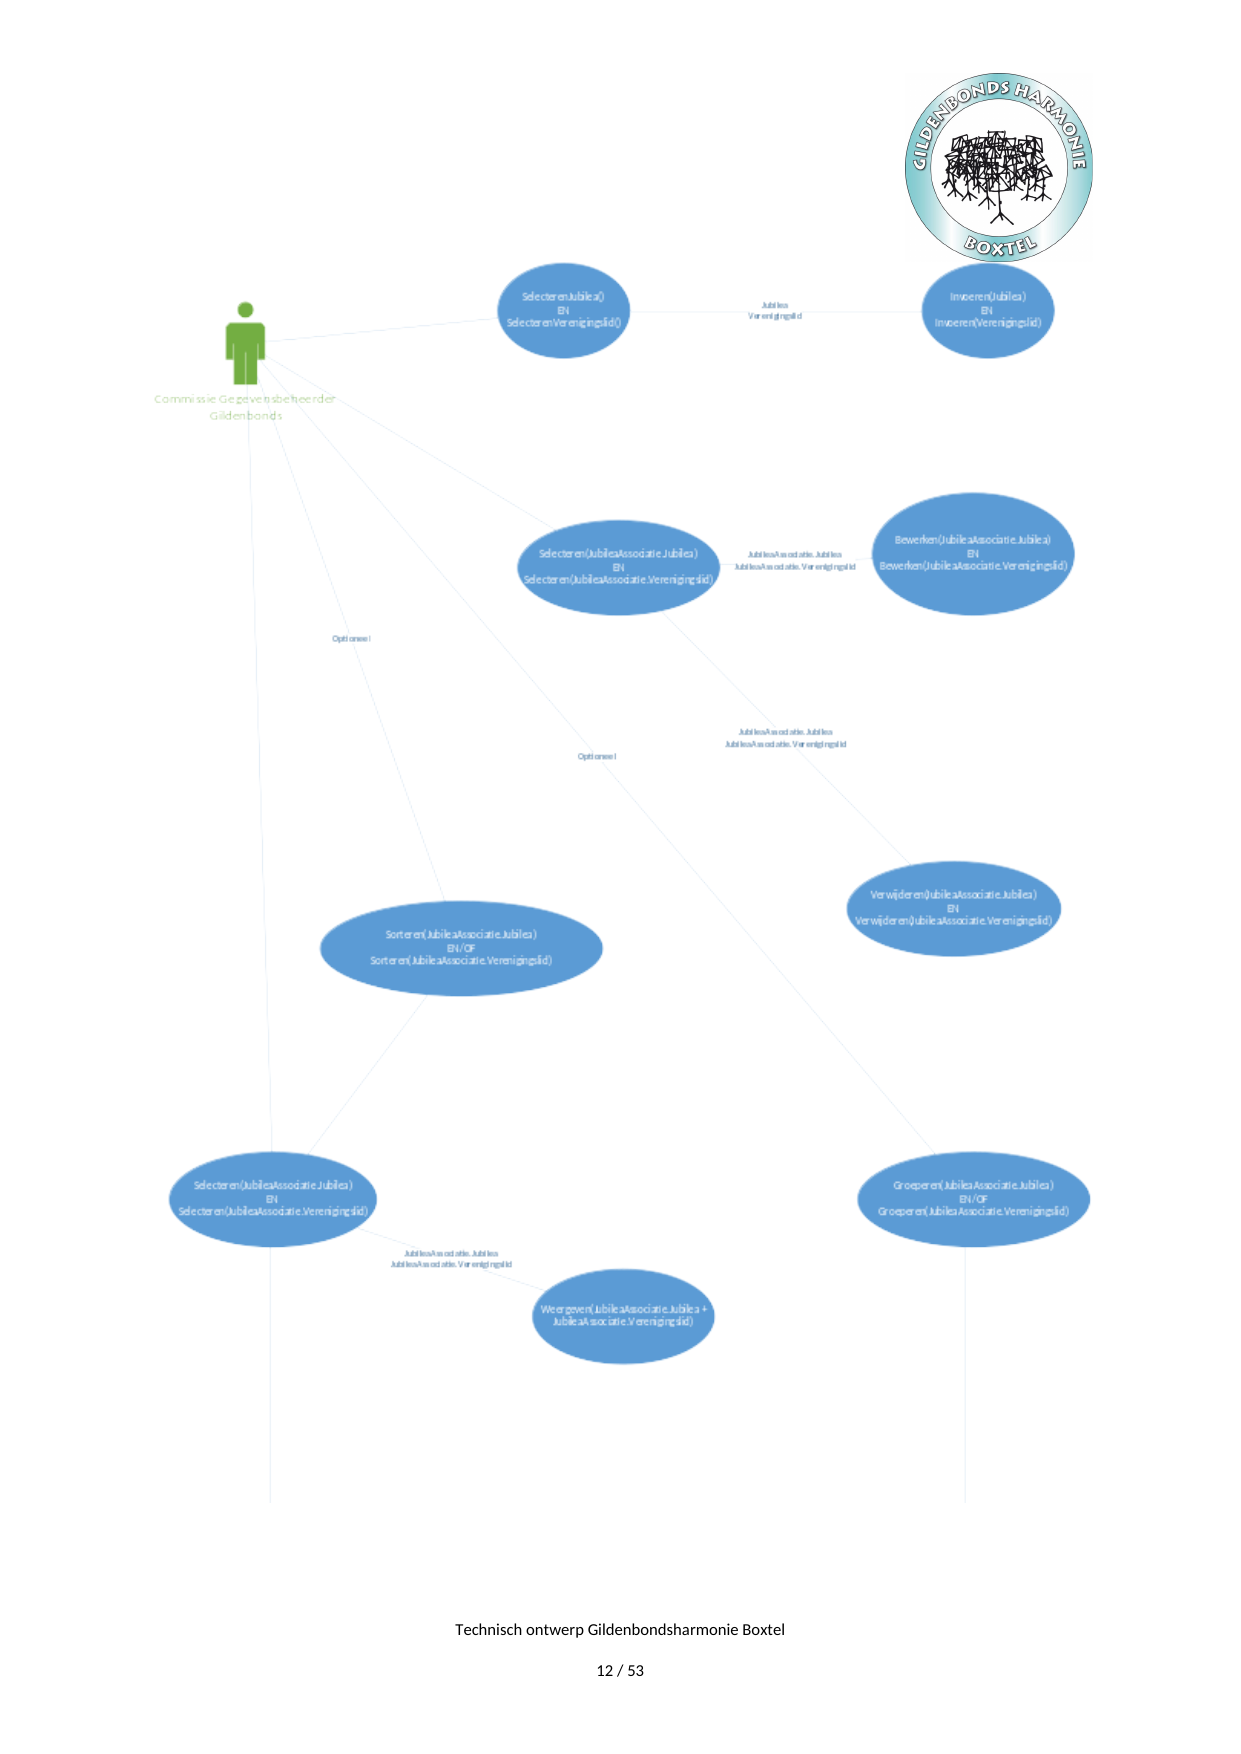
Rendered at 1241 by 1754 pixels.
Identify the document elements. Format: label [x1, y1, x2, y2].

picture [905, 73, 1093, 262]
